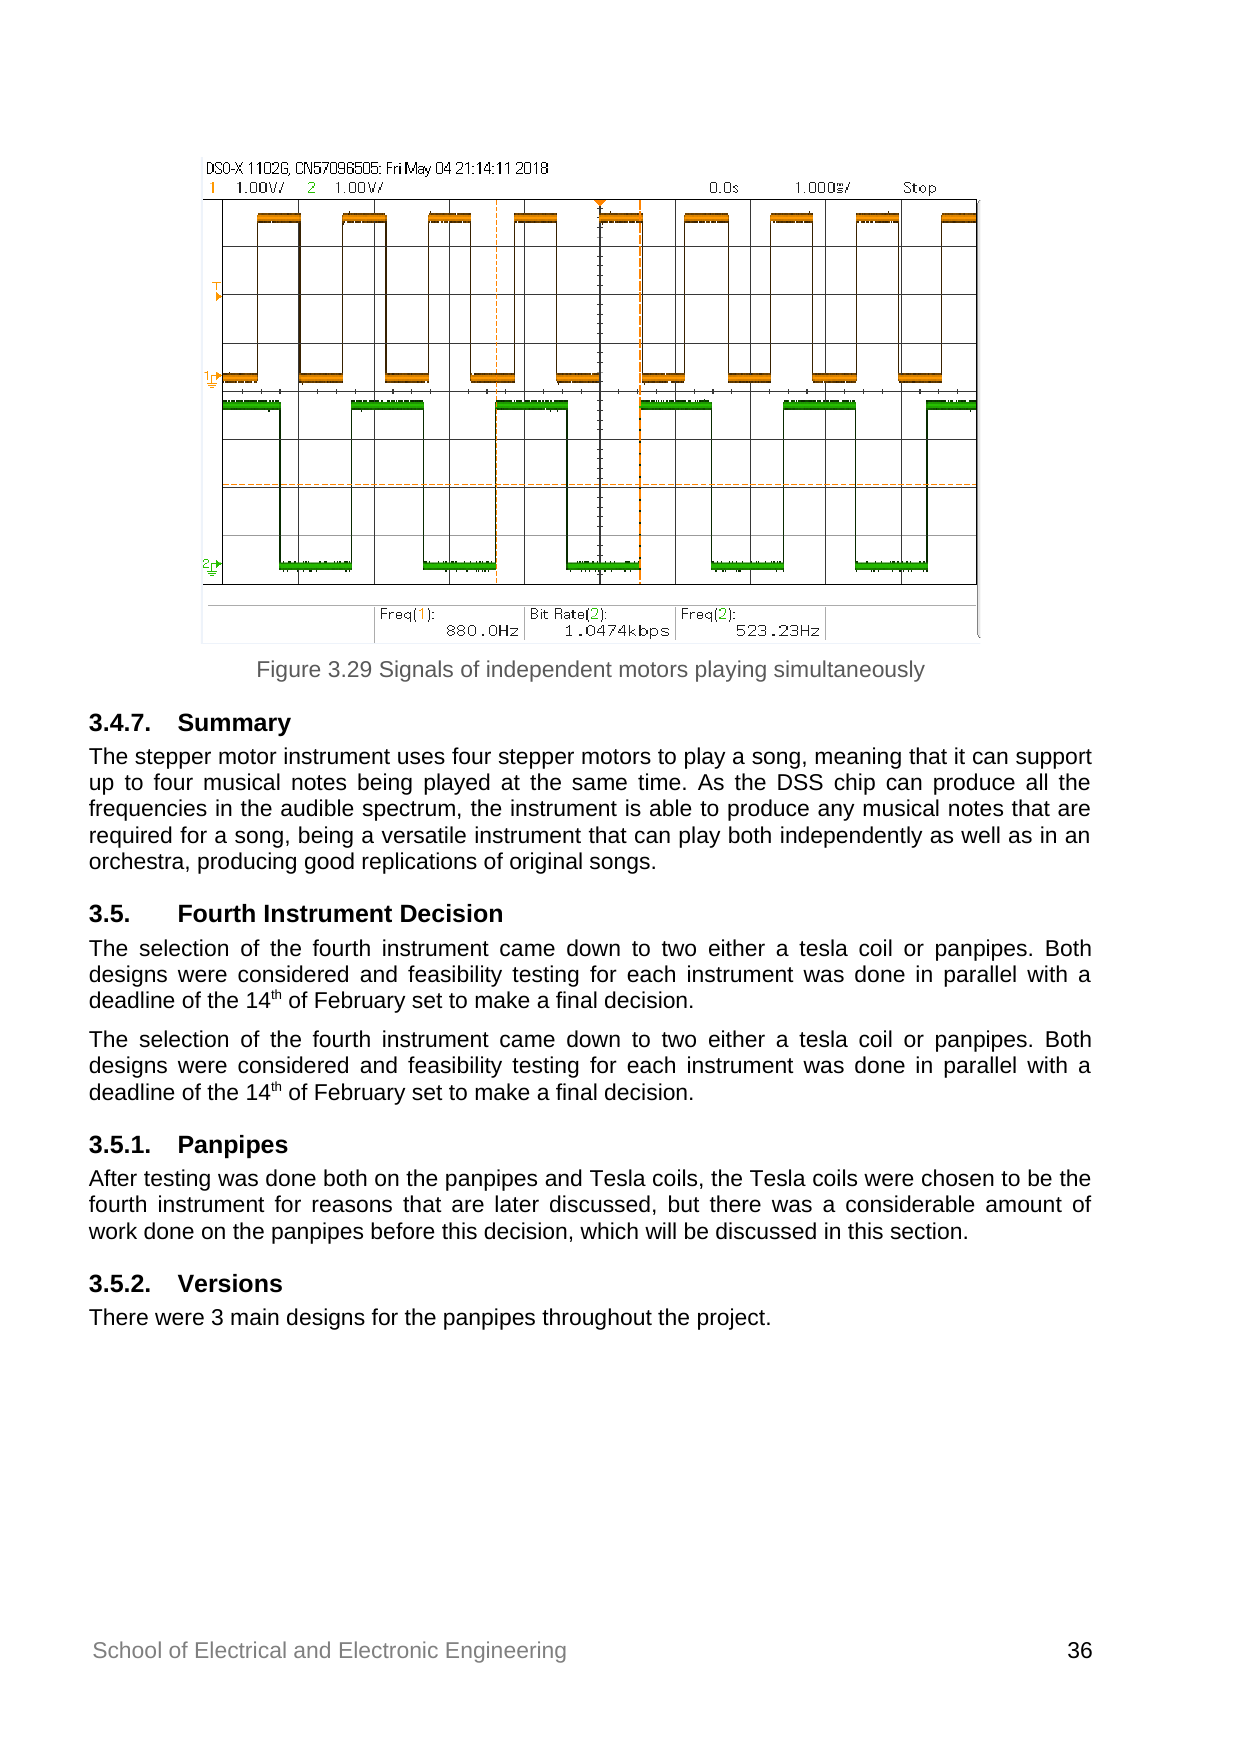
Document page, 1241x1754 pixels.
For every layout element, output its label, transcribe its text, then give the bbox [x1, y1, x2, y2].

text The stepper motor instrument uses four stepper motors to play a song, meaning that it can support up to four musical notes being played at the same time. As the DSS chip can produce all the frequencies in the audible spectrum, the instrument is able to produce any musical notes that are required for a song, being a versatile instrument that can play both independently as well as in an orchestra, producing good replications of original songs. [89, 743, 1092, 874]
text The selection of the fourth instrument came down to two either a tesla coil or panpipes. Both designs were considered and feasibility testing for each instrument was done in parallel with a deadline of the 14th of February set to make a final decision. [89, 1026, 1092, 1105]
subtitle Summary [89, 708, 1092, 736]
text There were 3 main designs for the panpipes throughout the project. [89, 1304, 1092, 1331]
picture [200, 157, 981, 644]
subtitle Versions [89, 1269, 1092, 1298]
text The selection of the fourth instrument came down to two either a tesla coil or panpipes. Both designs were considered and feasibility testing for each instrument was done in parallel with a deadline of the 14th of February set to make a final decision. [89, 934, 1092, 1013]
text After testing was done both on the panpipes and Tesla coils, the Tesla coils were chosen to be the fourth instrument for reasons that are later discussed, but there was a considerable amount of work done on the panpipes before this decision, which will be discussed in this section. [89, 1165, 1092, 1244]
subtitle Fourth Instrument Decision [89, 899, 1092, 928]
subtitle Panpipes [89, 1130, 1092, 1159]
